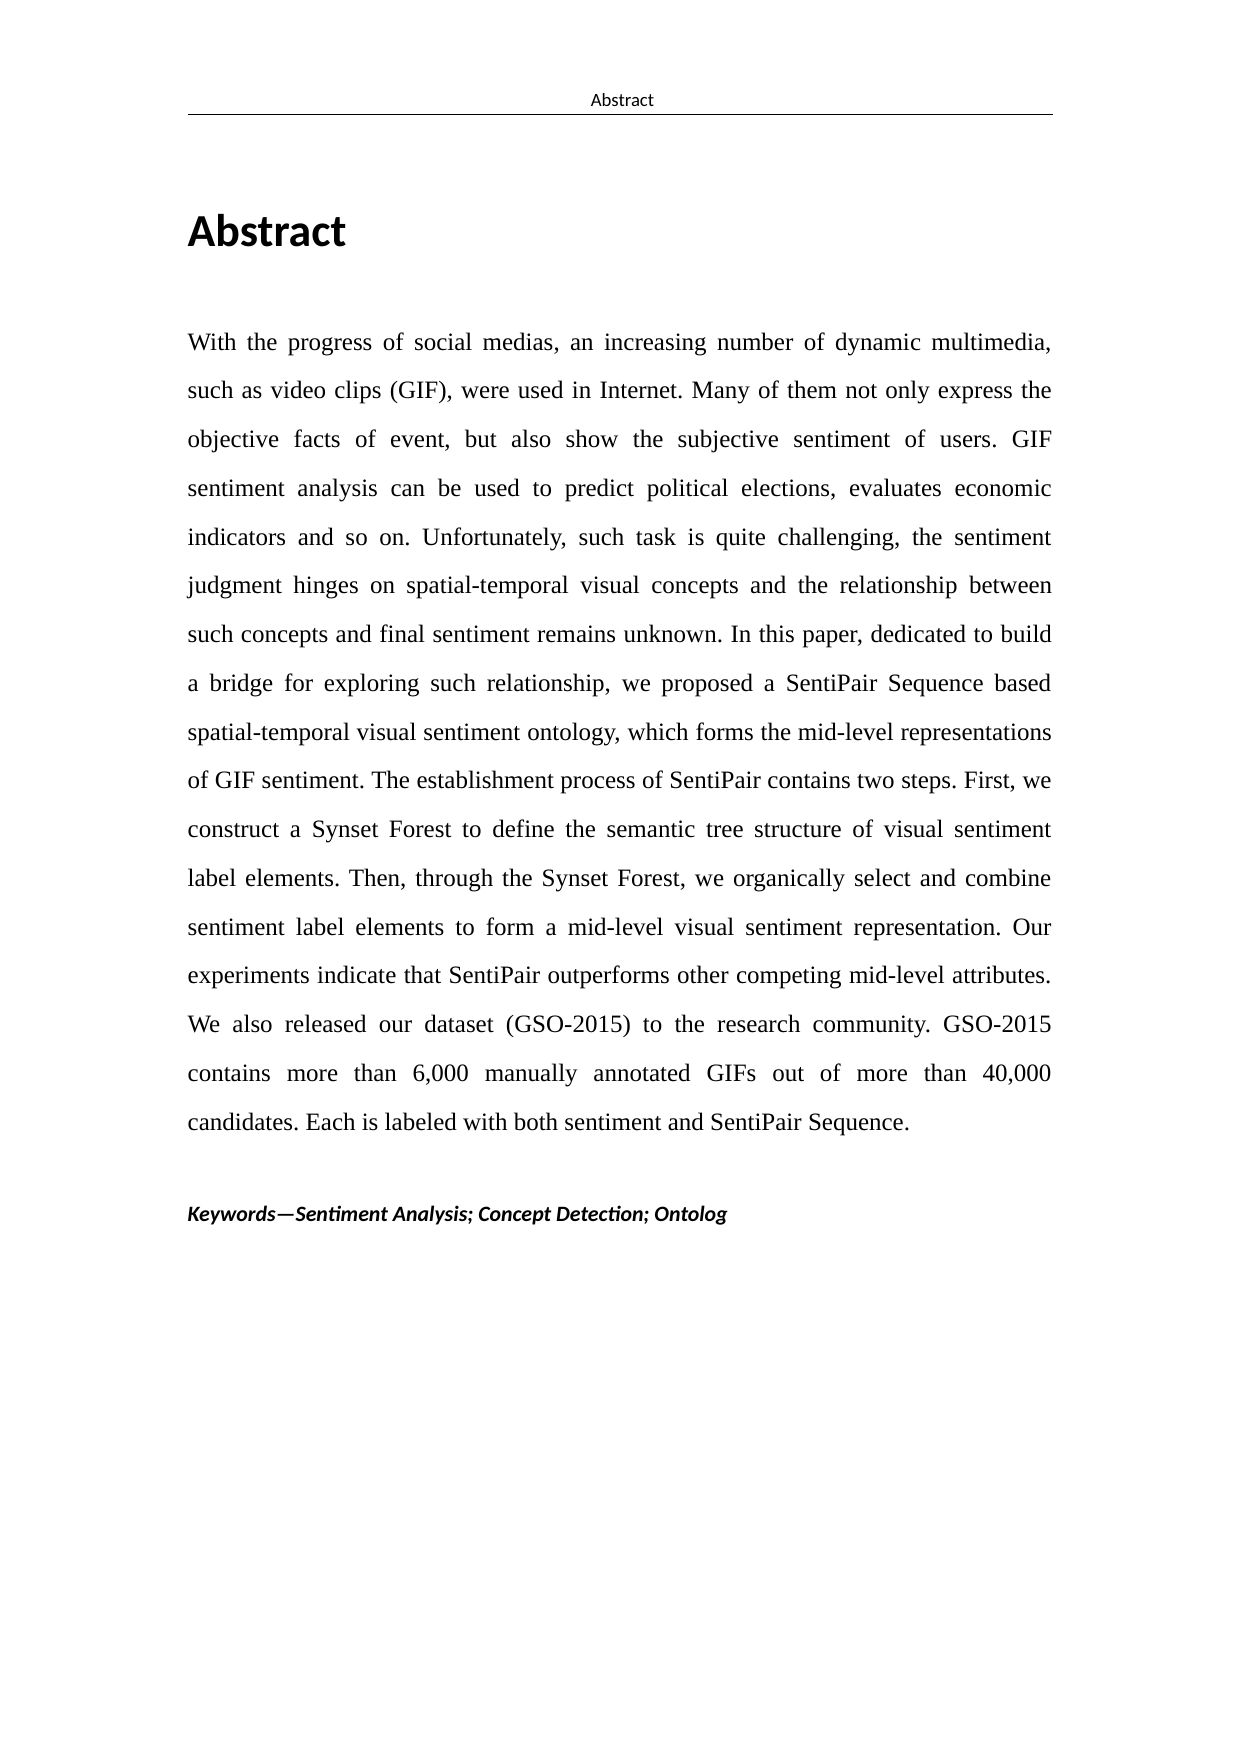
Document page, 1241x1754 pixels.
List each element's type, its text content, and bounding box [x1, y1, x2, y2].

subtitle Abstract [187, 197, 1053, 262]
text With the progress of social medias, an increasing number of dynamic multimedia, such as video clips (GIF), were used in Internet. Many of them not only express the objective facts of event, but also show the subjective sentiment of users. GIF sentiment analysis can be used to predict political elections, evaluates economic indicators and so on. Unfortunately, such task is quite challenging, the sentiment judgment hinges on spatial-temporal visual concepts and the relationship between such concepts and final sentiment remains unknown. In this paper, dedicated to build a bridge for exploring such relationship, we proposed a SentiPair Sequence based spatial-temporal visual sentiment ontology, which forms the mid-level representations of GIF sentiment. The establishment process of SentiPair contains two steps. First, we construct a Synset Forest to define the semantic tree structure of visual sentiment label elements. Then, through the Synset Forest, we organically select and combine sentiment label elements to form a mid-level visual sentiment representation. Our experiments indicate that SentiPair outperforms other competing mid-level attributes. We also released our dataset (GSO-2015) to the research community. GSO-2015 contains more than 6,000 manually annotated GIFs out of more than 40,000 candidates. Each is labeled with both sentiment and SentiPair Sequence. [187, 325, 1053, 1137]
text Keywords—Sentiment Analysis; Concept Detection; Ontolog [187, 1197, 1053, 1230]
